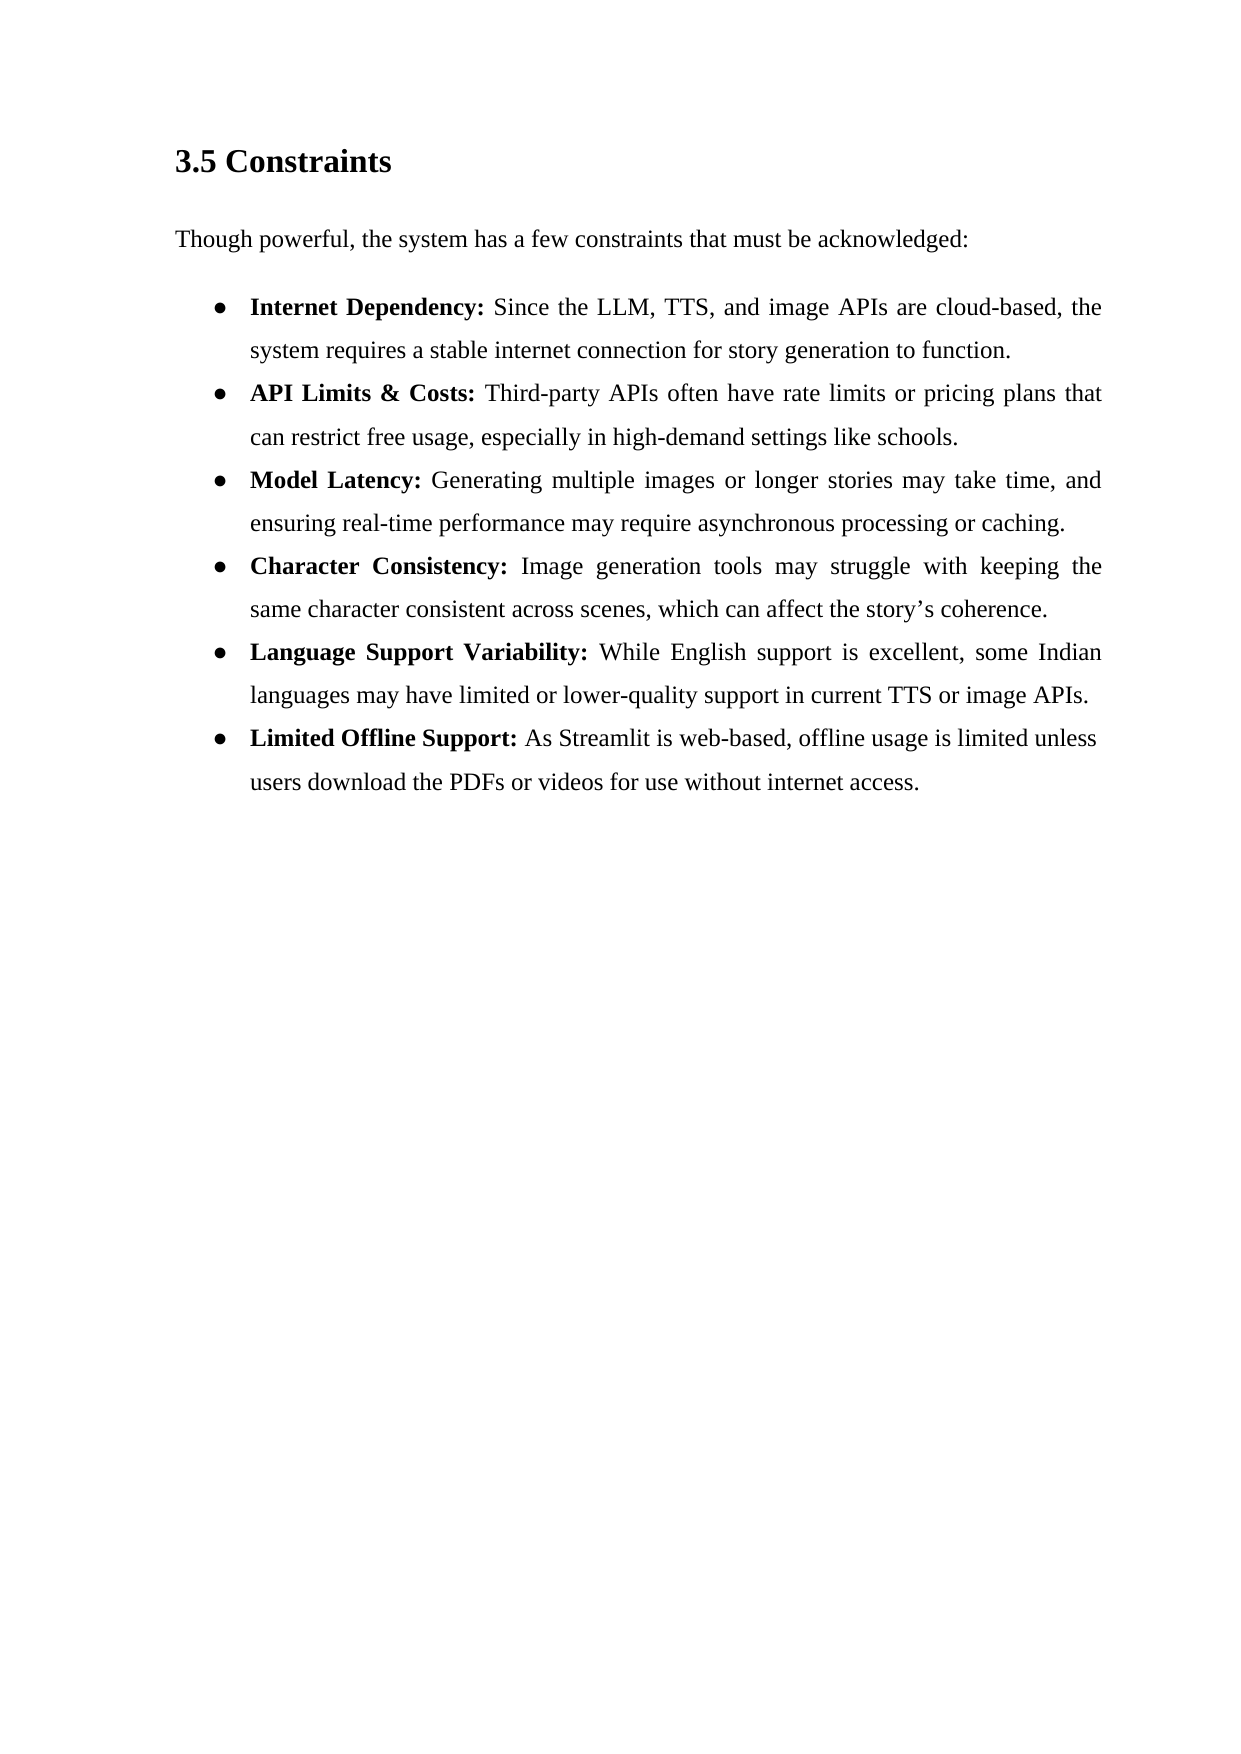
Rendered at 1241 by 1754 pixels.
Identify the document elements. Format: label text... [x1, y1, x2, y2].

subtitle 3.5 Constraints [175, 142, 1103, 180]
list Language Support Variability: While English support is excellent, some Indian languages may have limited or lower-quality support in current TTS or image APIs. [212, 637, 1103, 709]
list API Limits & Costs: Third-party APIs often have rate limits or pricing plans that can restrict free usage, especially in high-demand settings like schools. [212, 378, 1103, 450]
list Limited Offline Support: As Streamlit is web-based, offline usage is limited unless users download the PDFs or videos for use without internet access. [212, 723, 1103, 835]
list Model Latency: Generating multiple images or longer stories may take time, and ensuring real-time performance may require asynchronous processing or caching. [212, 465, 1103, 537]
list Character Consistency: Image generation tools may struggle with keeping the same character consistent across scenes, which can affect the story’s coherence. [212, 551, 1103, 623]
text Though powerful, the system has a few constraints that must be acknowledged: [175, 224, 1103, 253]
list Internet Dependency: Since the LLM, TTS, and image APIs are cloud-based, the system requires a stable internet connection for story generation to function. [212, 292, 1103, 364]
